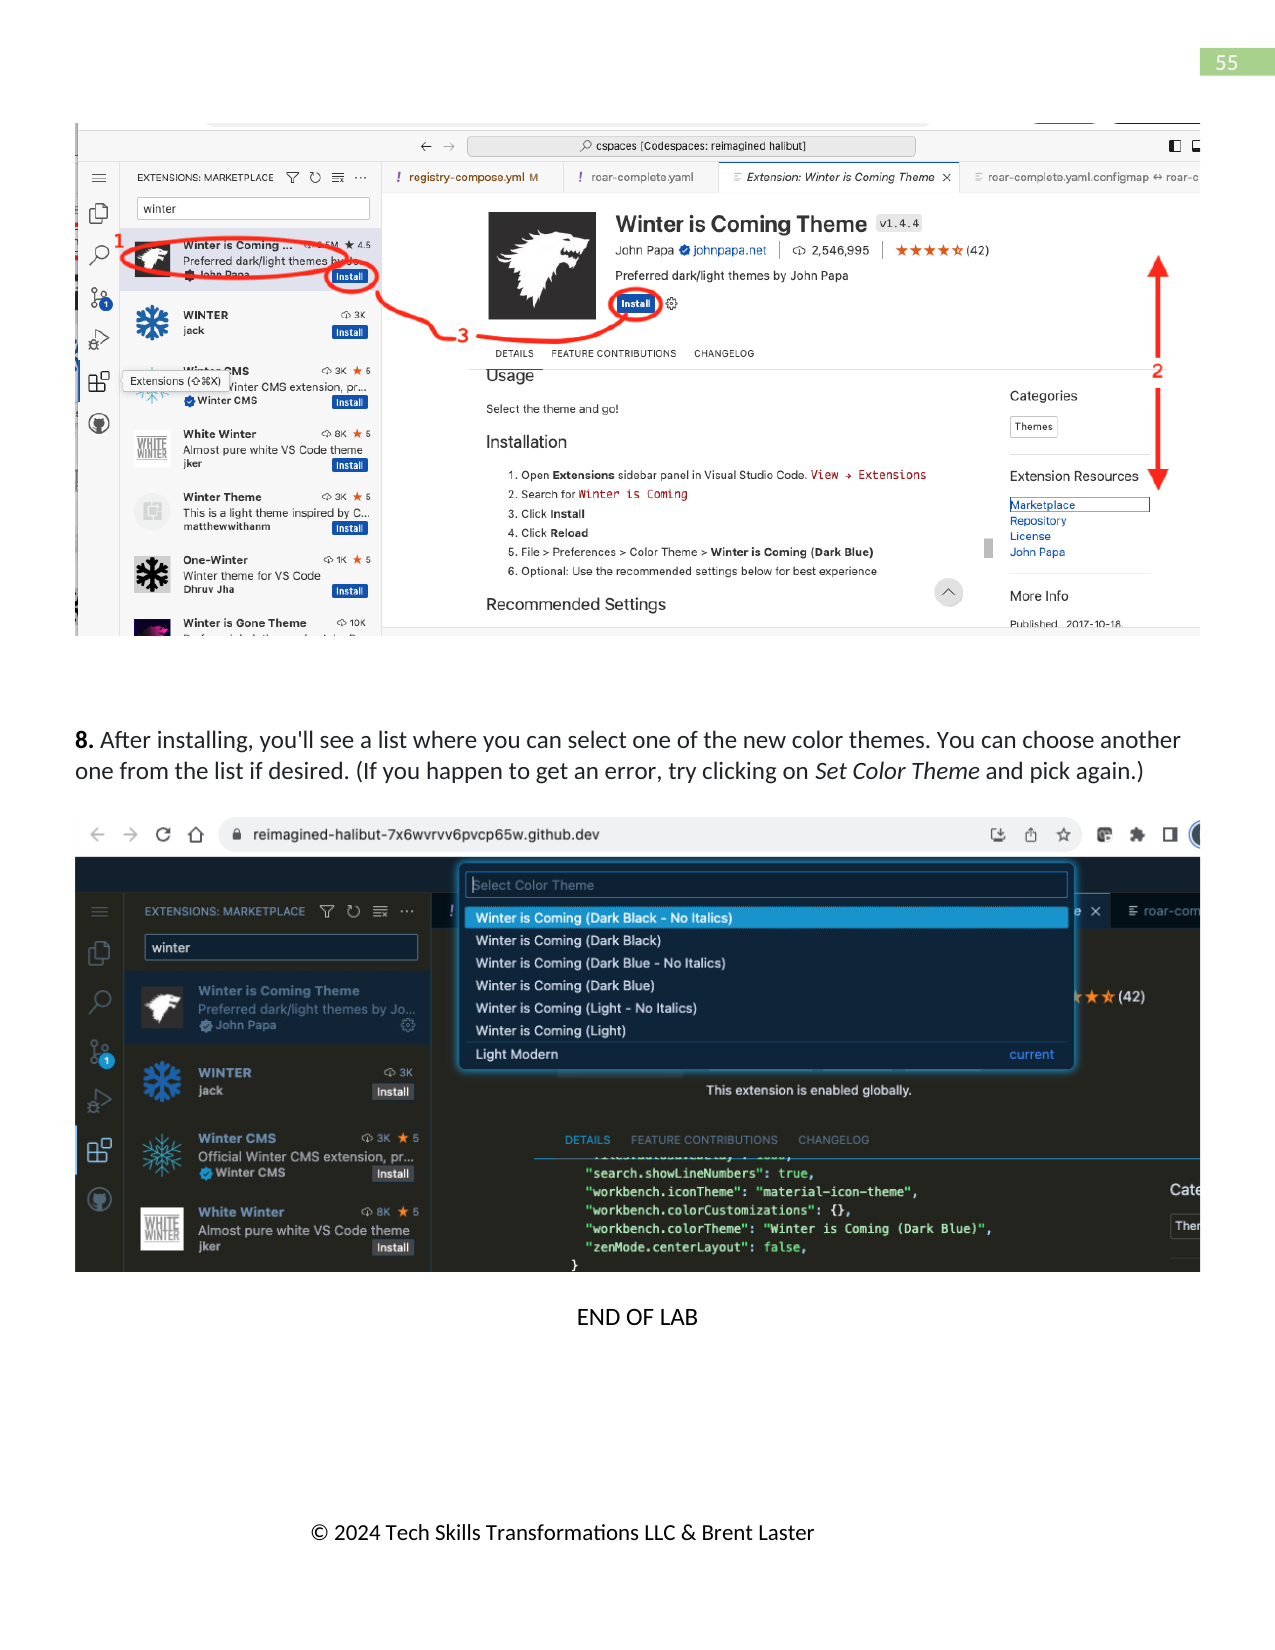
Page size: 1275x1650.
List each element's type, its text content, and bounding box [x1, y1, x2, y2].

text 8. After installing, you'll see a list where you can select one of the new color themes. You can choose another one from the list if desired. (If you happen to get an error, try clicking on Set Color Theme and pick again.) [75, 724, 1200, 785]
picture [75, 814, 1200, 1272]
text END OF LAB [75, 1301, 1200, 1332]
picture [75, 123, 1200, 636]
